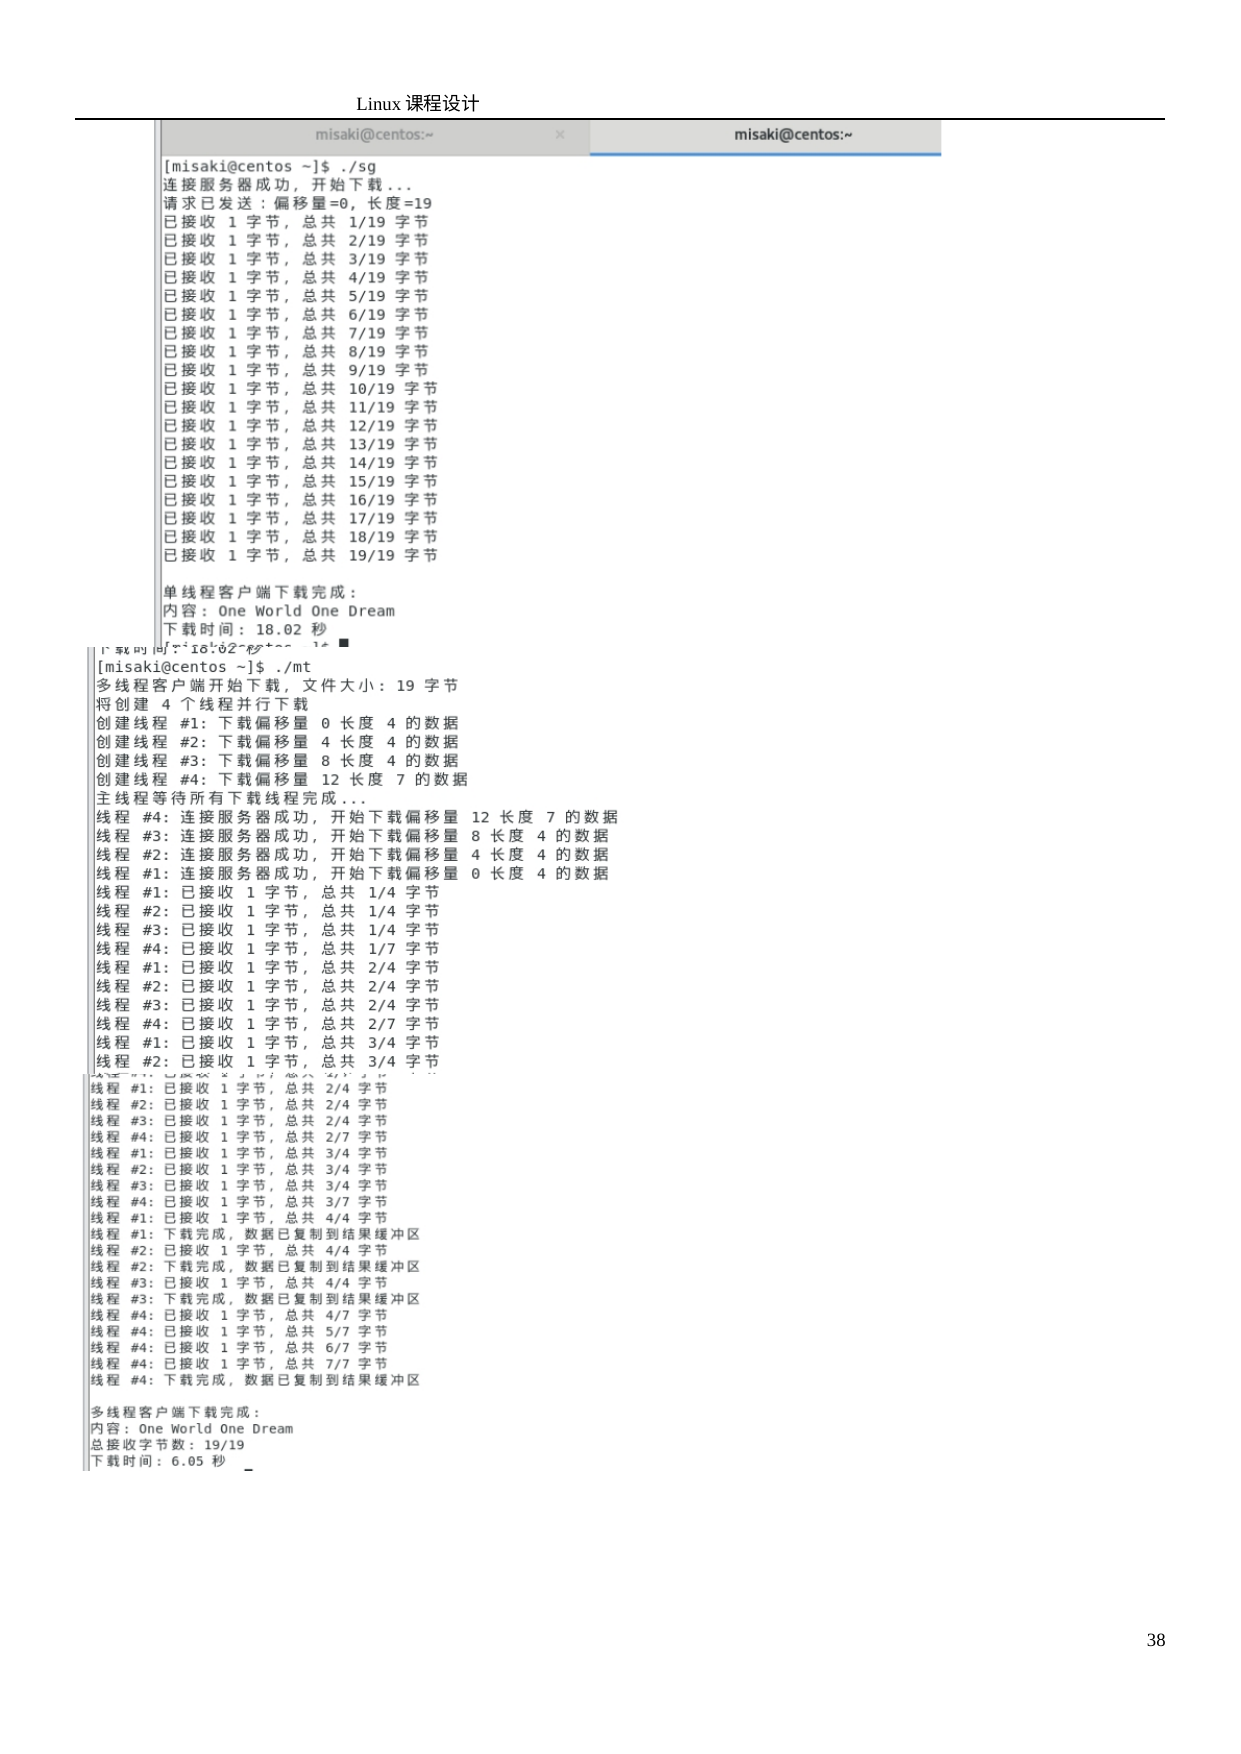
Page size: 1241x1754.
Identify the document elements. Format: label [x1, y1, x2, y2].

picture [75, 120, 942, 1471]
